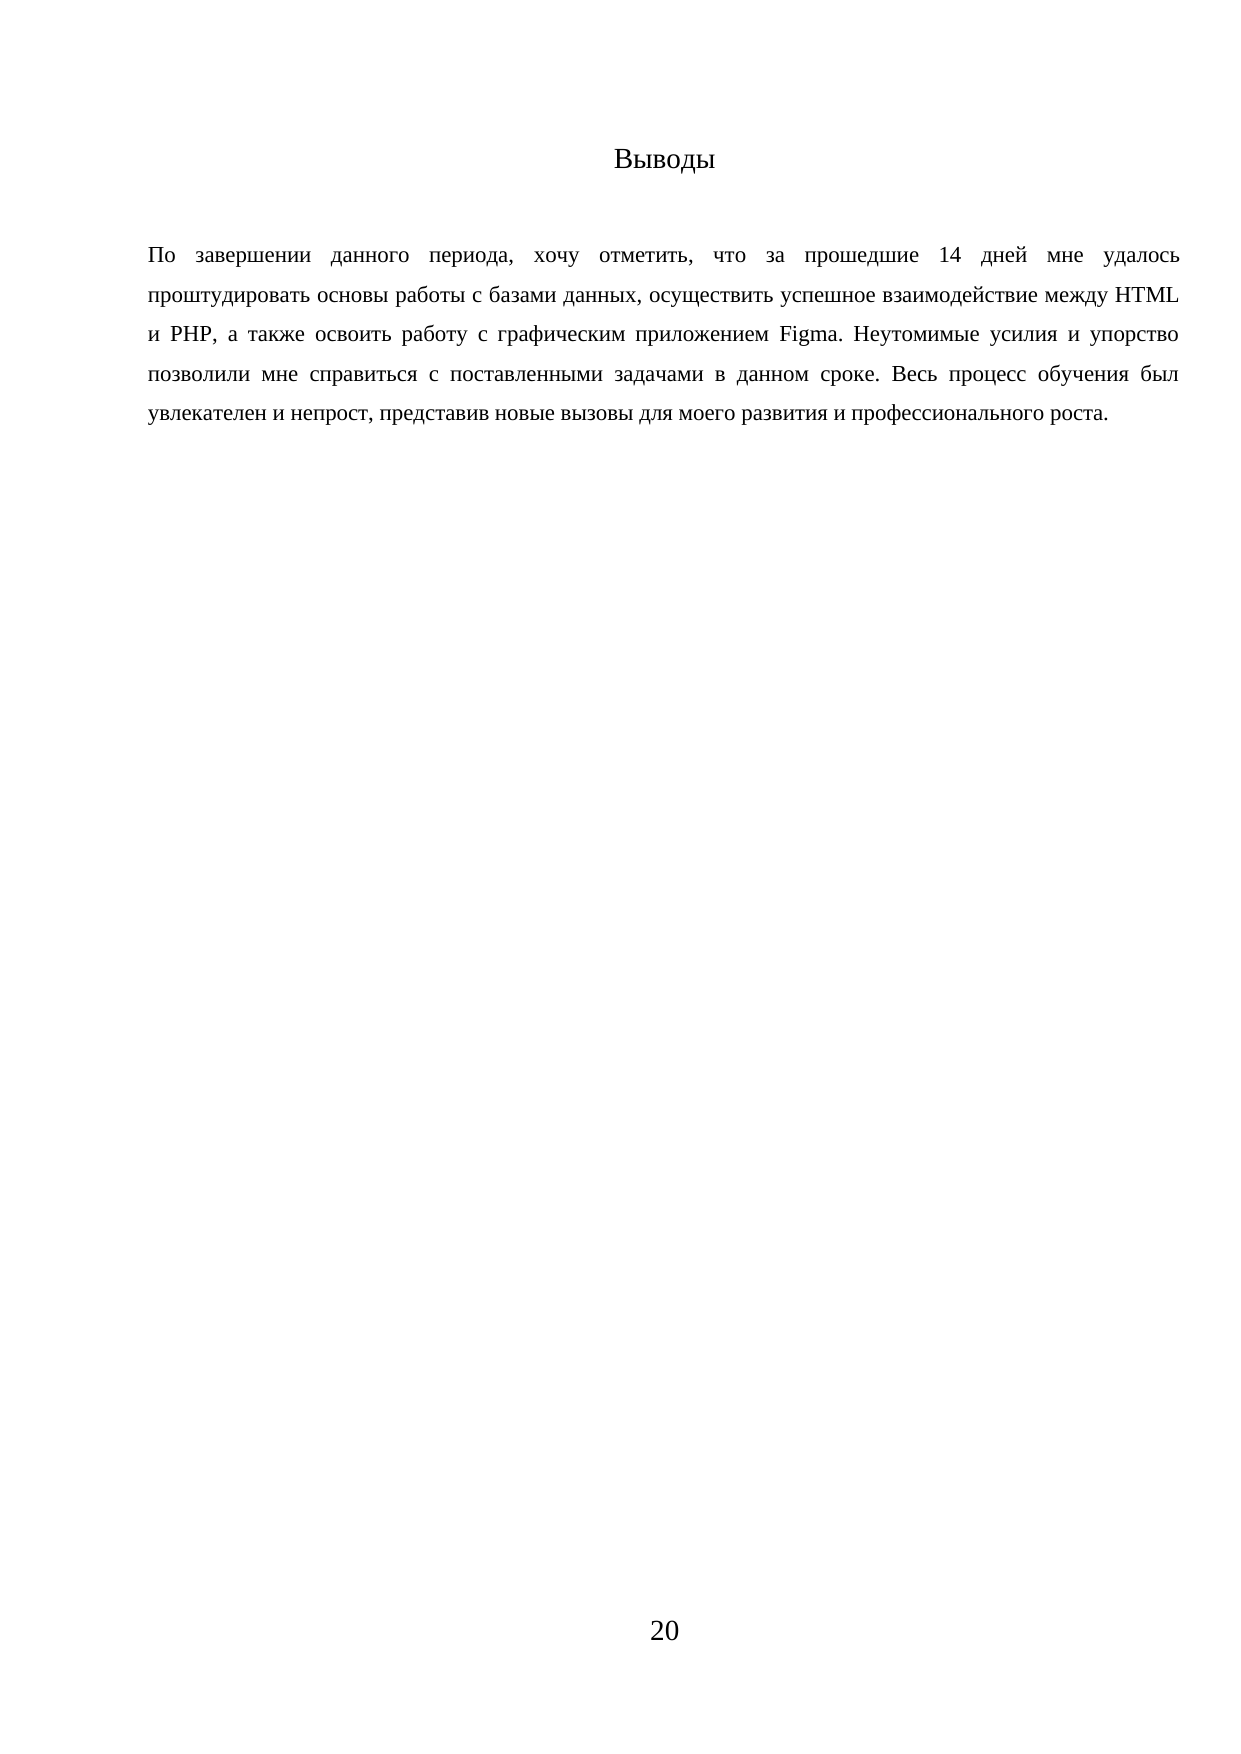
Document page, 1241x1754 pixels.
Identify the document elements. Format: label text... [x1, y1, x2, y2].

text По завершении данного периода, хочу отметить, что за прошедшие 14 дней мне удалось проштудировать основы работы с базами данных, осуществить успешное взаимодействие между HTML и PHP, а также освоить работу с графическим приложением Figma. Неутомимые усилия и упорство позволили мне справиться с поставленными задачами в данном сроке. Весь процесс обучения был увлекателен и непрост, представив новые вызовы для моего развития и профессионального роста. [148, 242, 1181, 426]
text Выводы [148, 141, 1181, 174]
